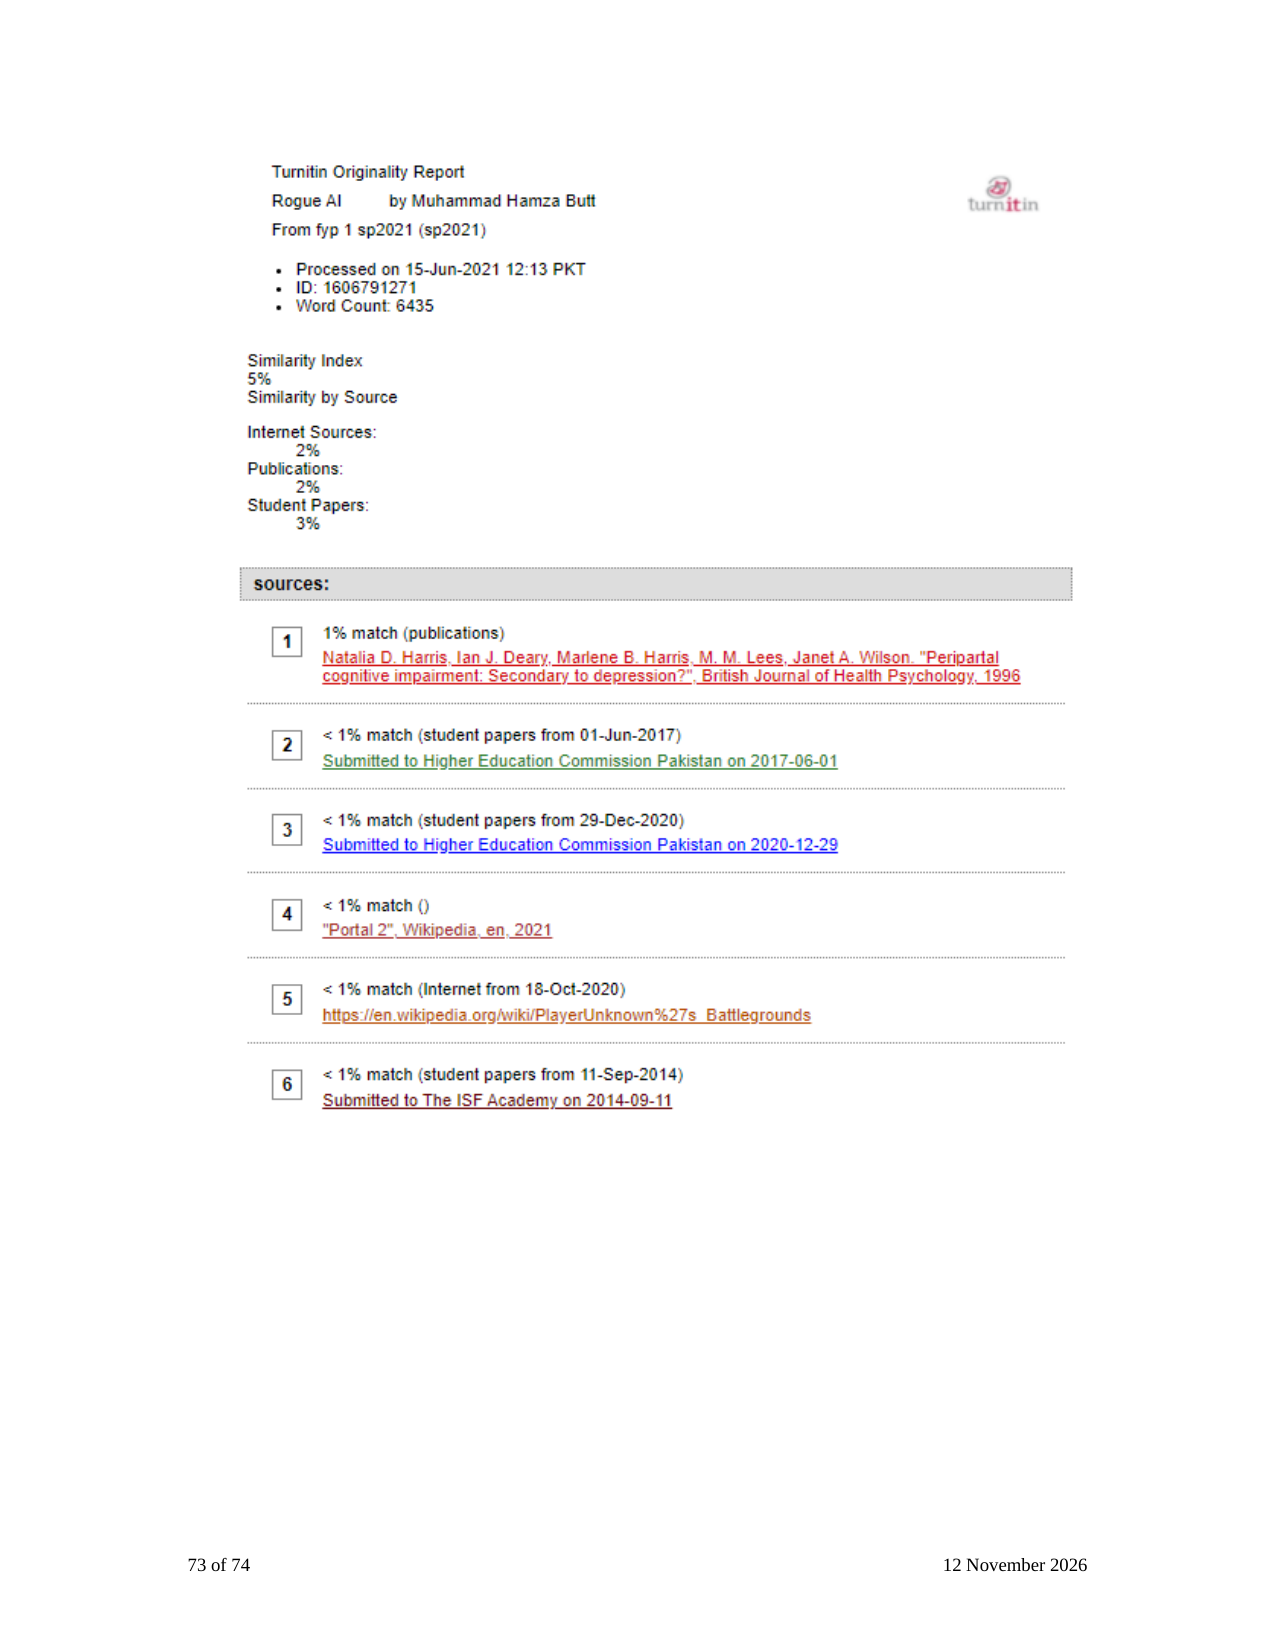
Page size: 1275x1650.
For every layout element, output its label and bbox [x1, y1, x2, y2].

picture [193, 150, 1091, 1115]
